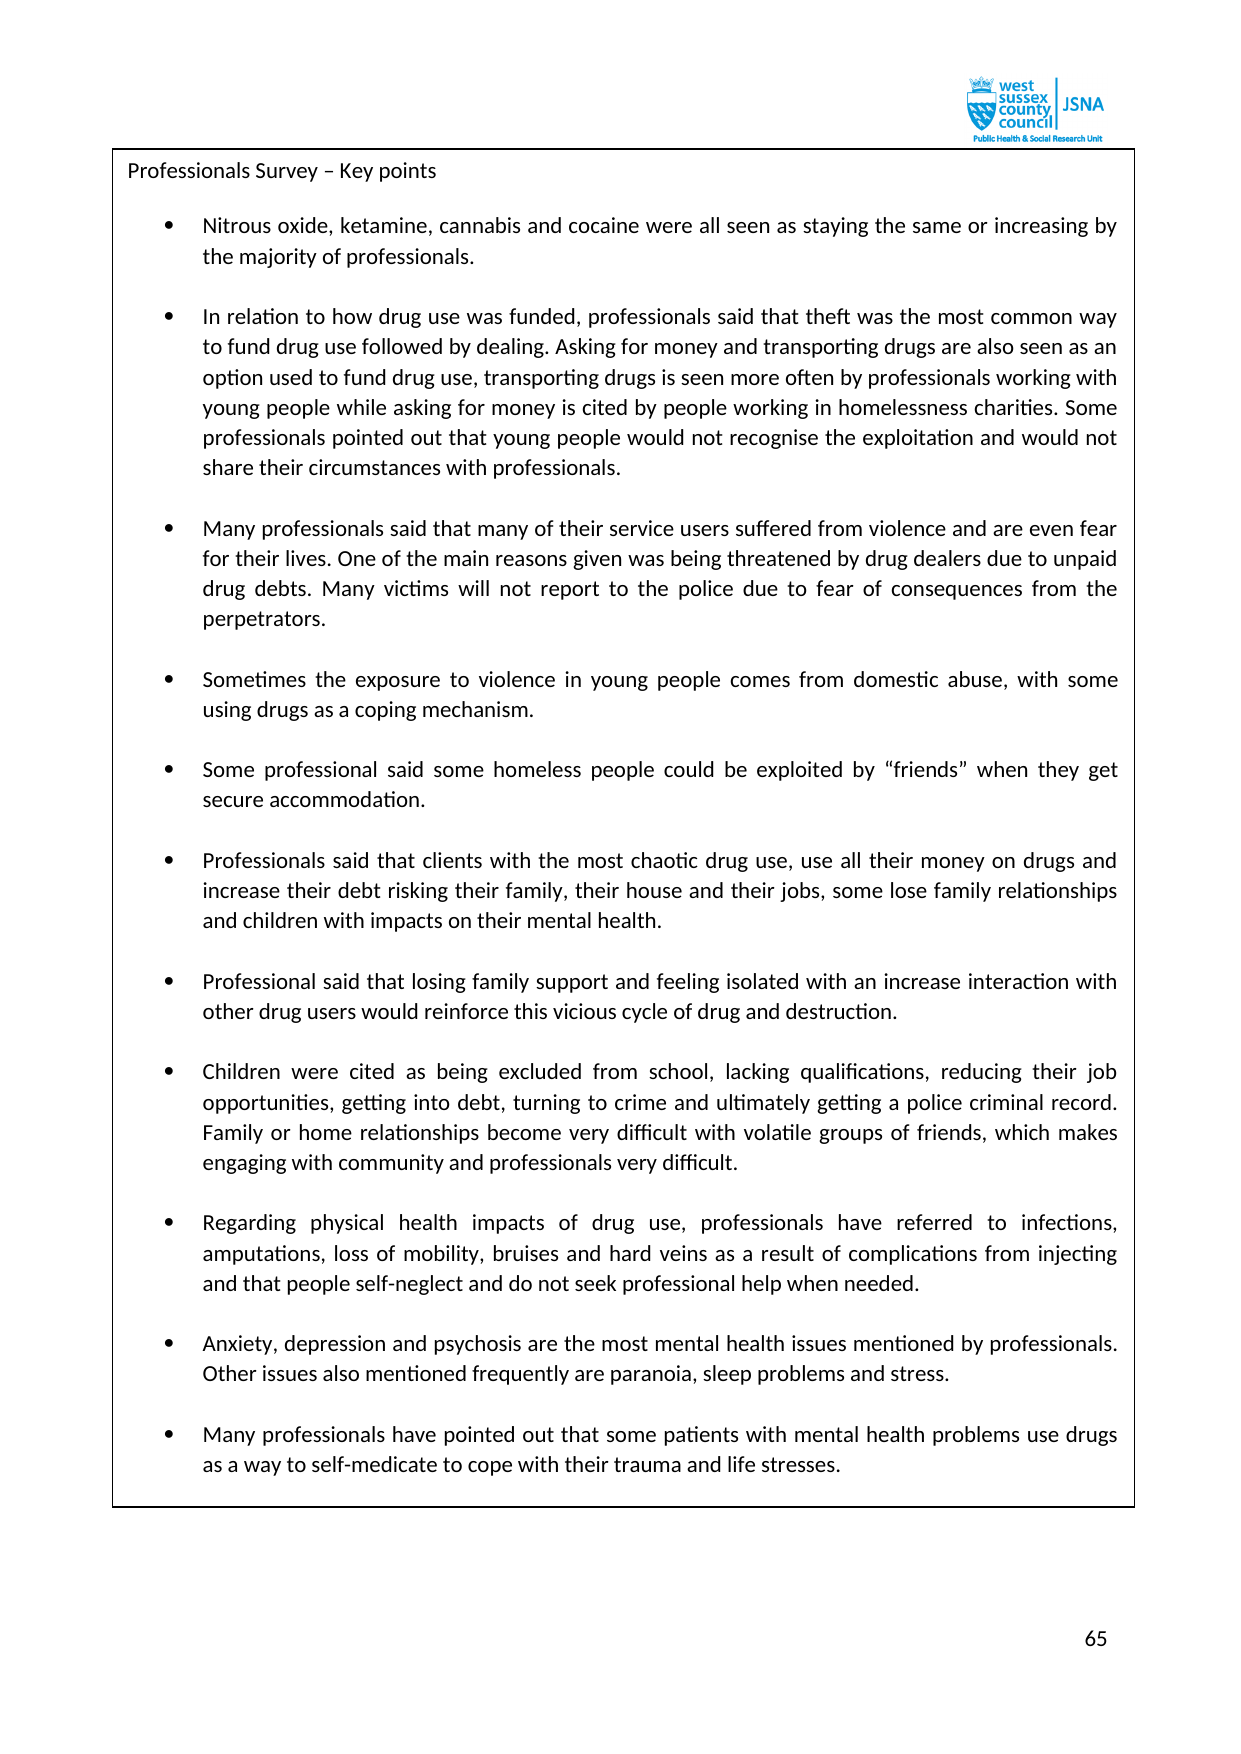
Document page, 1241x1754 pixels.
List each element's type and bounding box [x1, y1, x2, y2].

picture [961, 73, 1108, 148]
